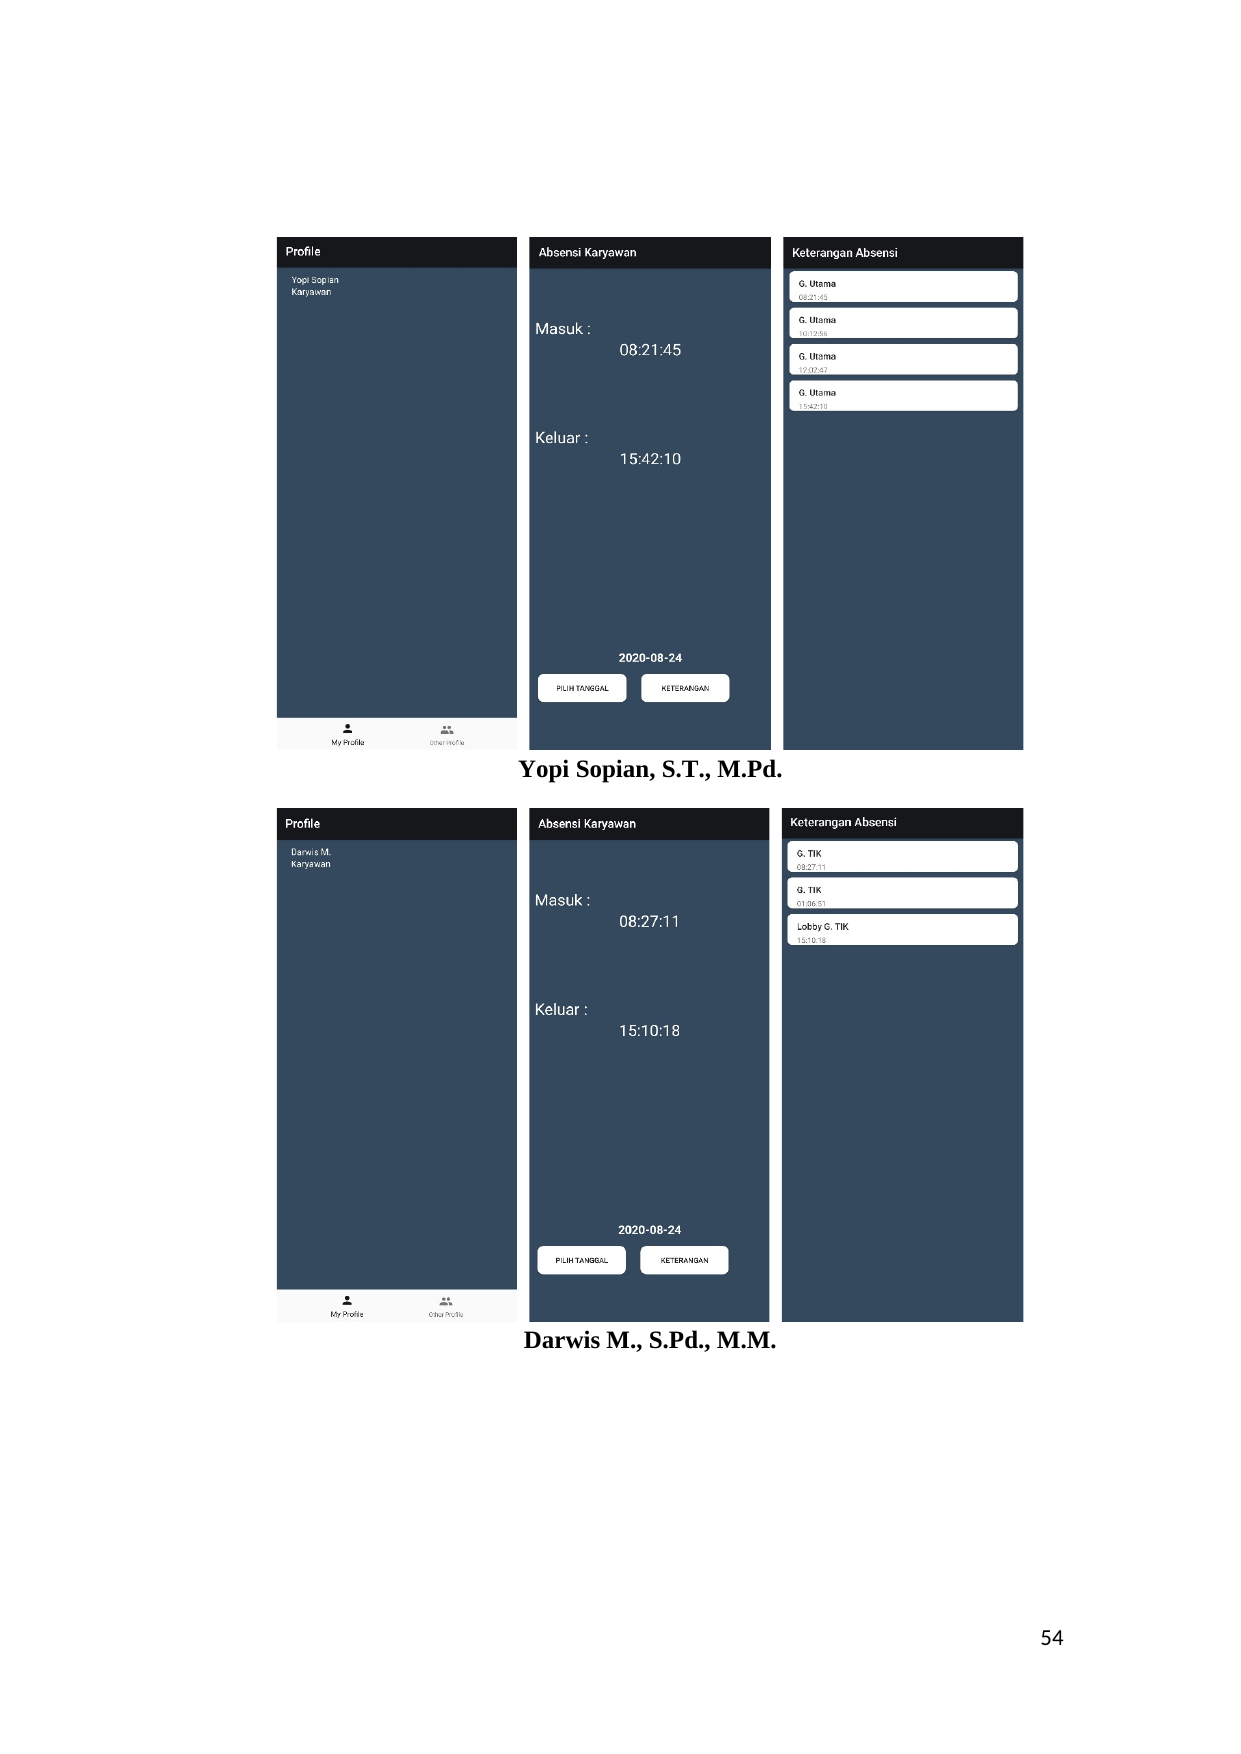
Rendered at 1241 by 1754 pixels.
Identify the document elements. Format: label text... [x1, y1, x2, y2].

picture [276, 237, 517, 750]
picture [276, 808, 517, 1322]
picture [529, 808, 770, 1322]
picture [529, 237, 771, 750]
picture [781, 808, 1024, 1322]
text Darwis M., S.Pd., M.M. [237, 1325, 1063, 1354]
text Yopi Sopian, S.T., M.Pd. [237, 754, 1063, 783]
picture [783, 237, 1024, 750]
